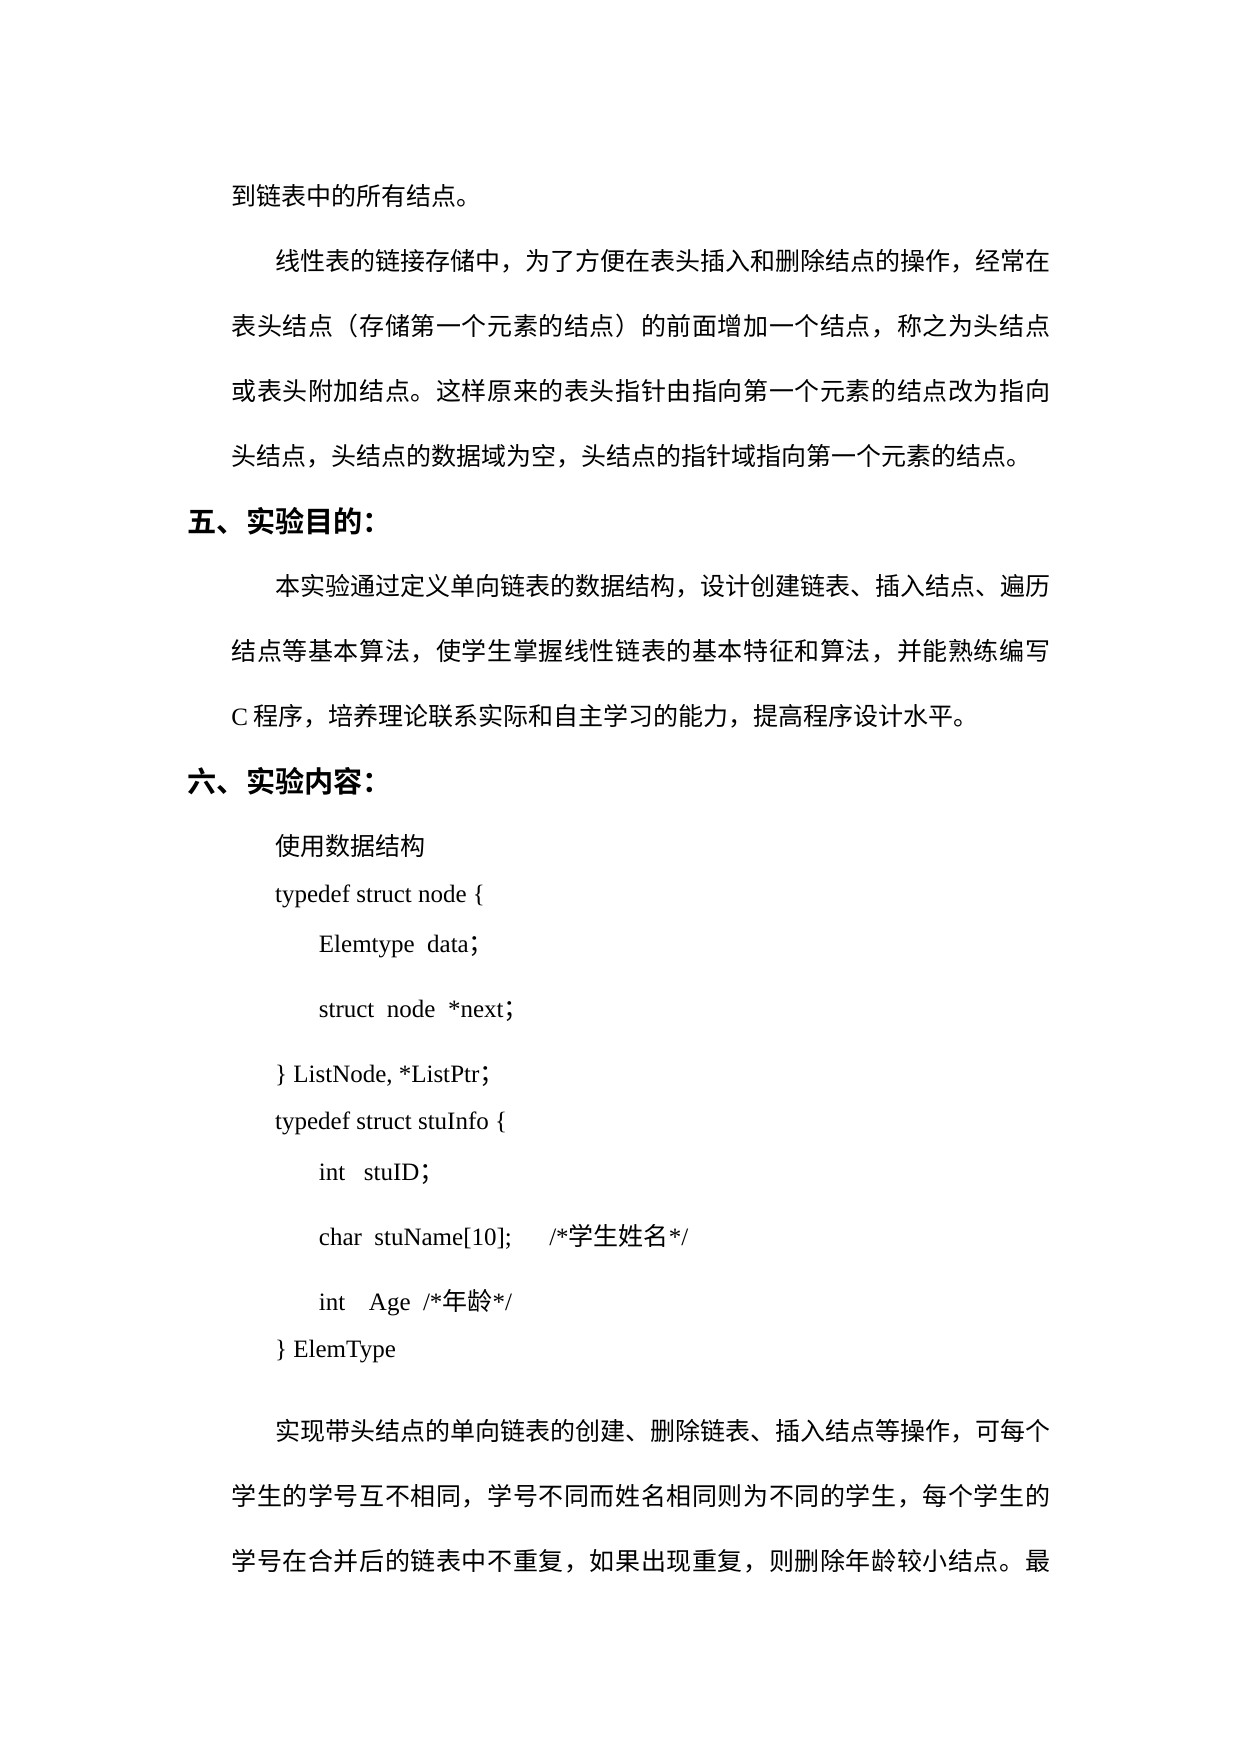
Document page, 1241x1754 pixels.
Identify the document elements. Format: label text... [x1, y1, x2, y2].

text 使用数据结构 [231, 812, 1053, 877]
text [231, 1397, 1053, 1592]
text } ListNode, *ListPtr； [231, 1039, 1053, 1104]
text } ElemType [231, 1332, 1053, 1364]
text 六、实验内容： [187, 747, 1053, 812]
text 线性表的链接存储中，为了方便在表头插入和删除结点的操作，经常在表头结点（存储第一个元素的结点）的前面增加一个结点，称之为头结点或表头附加结点。这样原来的表头指针由指向第一个元素的结点改为指向头结点，头结点的数据域为空，头结点的指针域指向第一个元素的结点。 [231, 227, 1053, 487]
text typedef struct stuInfo { [231, 1104, 1053, 1137]
text 五、实验目的： [187, 487, 1053, 552]
text Elemtype data； [275, 909, 1053, 974]
text int Age /*年龄*/ [275, 1267, 1053, 1332]
text 本实验通过定义单向链表的数据结构，设计创建链表、插入结点、遍历结点等基本算法，使学生掌握线性链表的基本特征和算法，并能熟练编写C程序，培养理论联系实际和自主学习的能力，提高程序设计水平。 [231, 552, 1053, 747]
text char stuName[10]; /*学生姓名*/ [275, 1202, 1053, 1267]
text int stuID； [275, 1137, 1053, 1202]
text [231, 162, 1053, 227]
text typedef struct node { [231, 877, 1053, 909]
text struct node *next； [275, 974, 1053, 1039]
